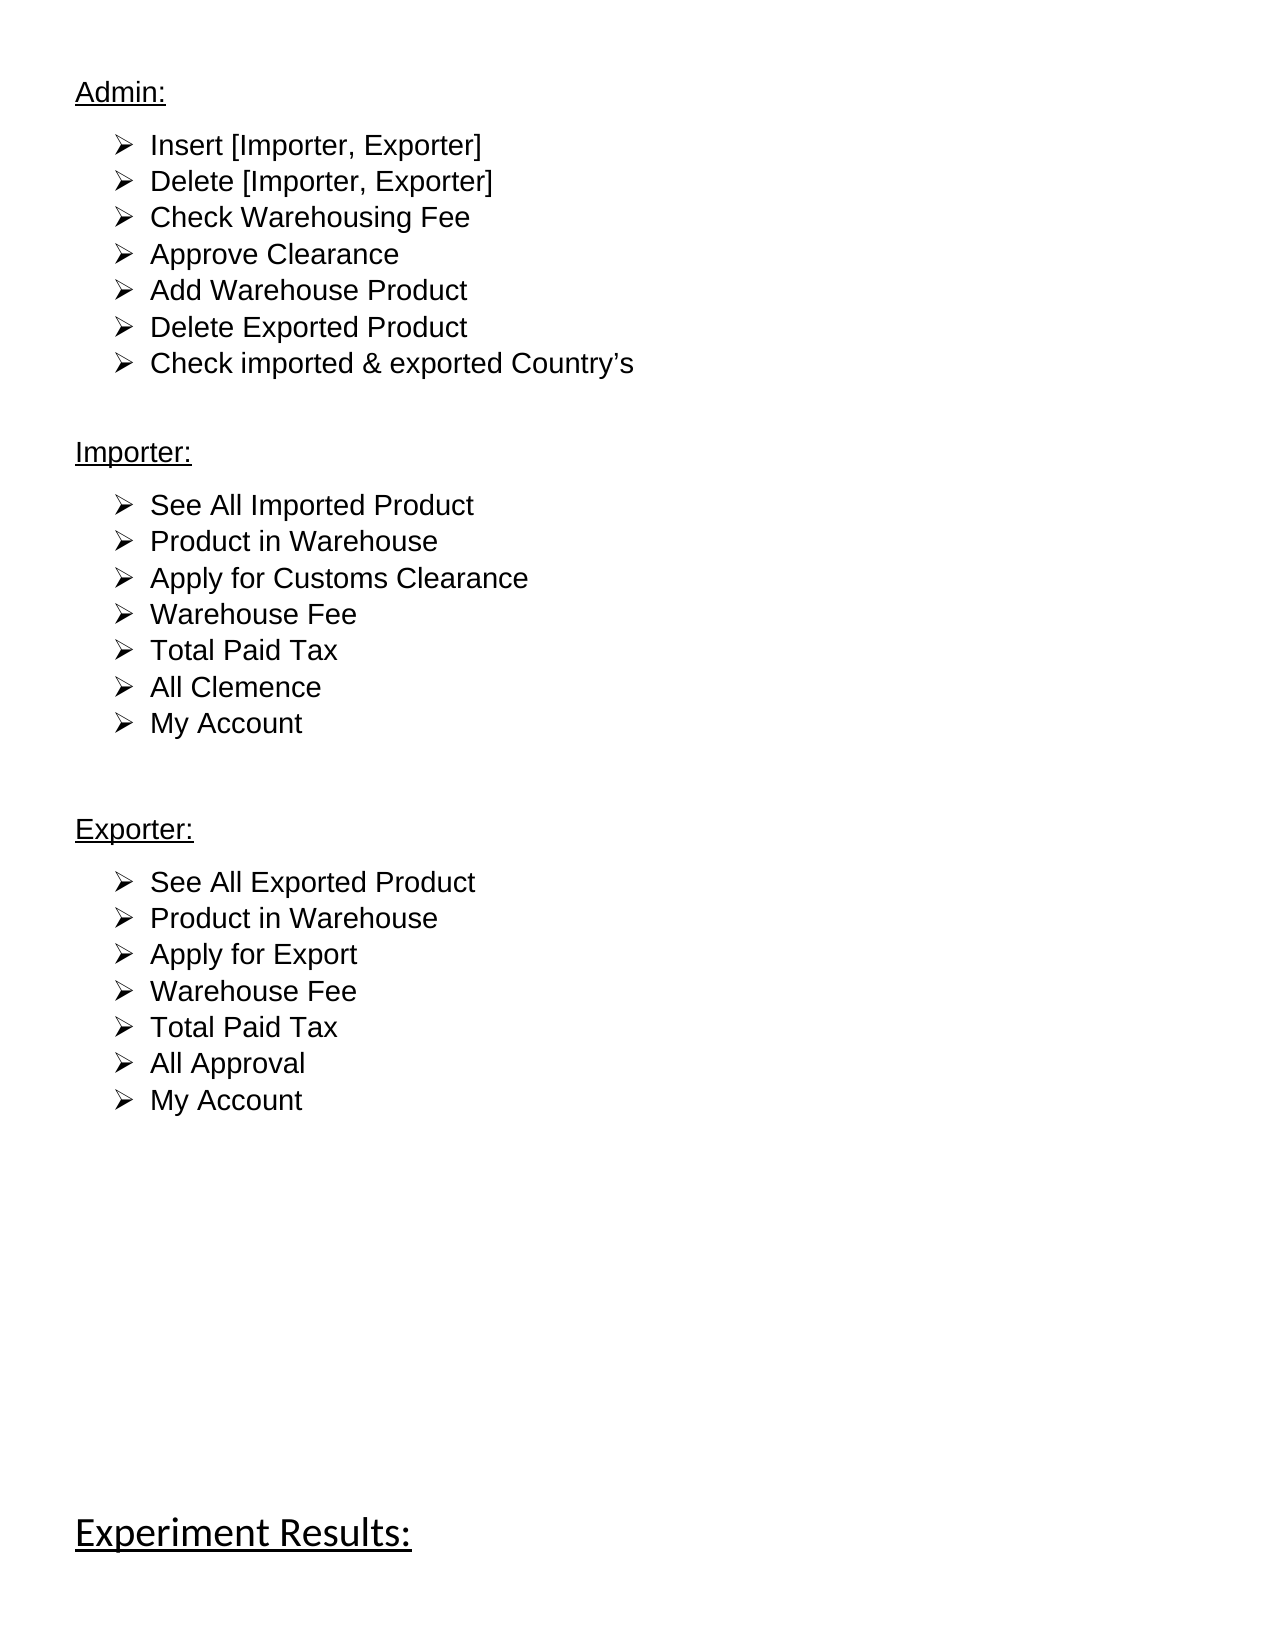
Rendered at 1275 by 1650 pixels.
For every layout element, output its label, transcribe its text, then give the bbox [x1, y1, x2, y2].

list Approve Clearance [112, 237, 1200, 271]
list Product in Warehouse [112, 901, 1200, 935]
list Apply for Customs Clearance [112, 561, 1200, 594]
text Exporter: [75, 812, 1200, 845]
text Experiment Results: [75, 1506, 1200, 1556]
list See All Imported Product [112, 488, 1200, 522]
list Delete Exported Product [112, 309, 1200, 343]
list Total Paid Tax [112, 1010, 1200, 1044]
list Insert [Importer, Exporter] [112, 128, 1200, 162]
list Check Warehousing Fee [112, 201, 1200, 234]
list Check imported & exported Country’s [112, 346, 1200, 380]
list Warehouse Fee [112, 597, 1200, 631]
list All Approval [112, 1046, 1200, 1080]
list See All Exported Product [112, 865, 1200, 898]
list Product in Warehouse [112, 524, 1200, 558]
list Total Paid Tax [112, 633, 1200, 667]
text Admin: [75, 75, 1200, 108]
text Importer: [75, 435, 1200, 469]
list My Account [112, 706, 1200, 740]
list Delete [Importer, Exporter] [112, 164, 1200, 198]
list Apply for Export [112, 937, 1200, 971]
list All Clemence [112, 670, 1200, 703]
list Warehouse Fee [112, 974, 1200, 1007]
list Add Warehouse Product [112, 273, 1200, 307]
list My Account [112, 1083, 1200, 1117]
